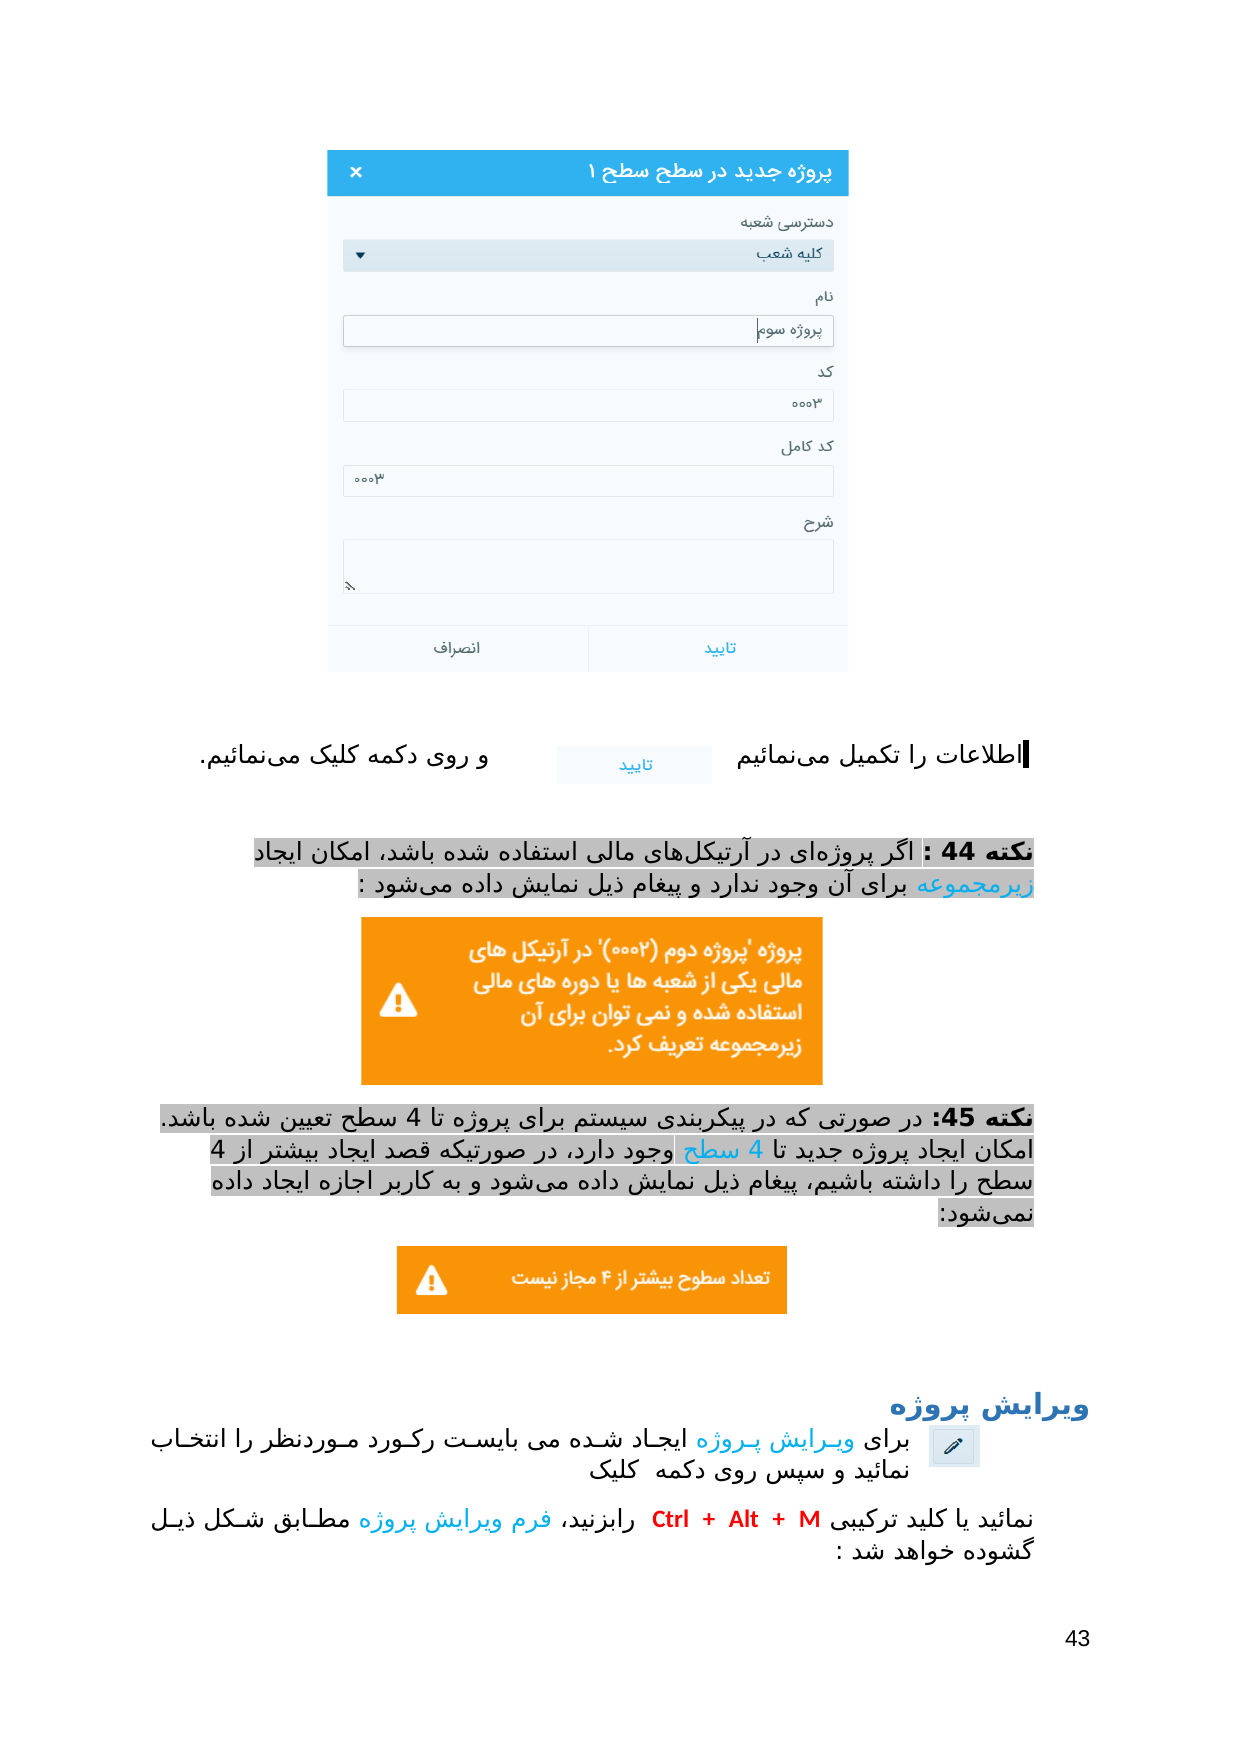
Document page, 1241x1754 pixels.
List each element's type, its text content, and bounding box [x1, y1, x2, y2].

picture [396, 1246, 787, 1314]
picture [928, 1425, 981, 1467]
text برای ویرایش پروژه ایجاد شده می بایست رکورد موردنظر را انتخاب نمائید و سپس روی دکمه کلیک [150, 1424, 1034, 1485]
picture [556, 746, 713, 784]
text نکته 44 : اگر پروژه‌‌ای در آرتیکل‌‌های مالی استفاده شده باشد، امکان ایجاد زیرمجموعه برای آن وجود ندارد و پیغام ذیل نمایش داده می‌‌شود : [150, 837, 1034, 898]
picture [327, 150, 849, 672]
subtitle ویرایش پروژه [150, 1387, 1090, 1421]
text نکته 45: در صورتی که در پیکربندی سیستم برای پروژه تا 4 سطح تعیین شده باشد. امکان ایجاد پروژه جدید تا 4 سطح وجود دارد، در صورتیکه قصد ایجاد بیشتر از 4 سطح را داشته باشیم، پیغام ذیل نمایش داده می‌‌شود و به کاربر اجازه ایجاد داده نمی‌‌شود: [150, 1103, 1034, 1227]
text نمائید یا کلید ترکیبی Ctrl + Alt + M رابزنید، فرم ویرایش پروژه مطابق شکل ذیل گشوده خواهد شد : [150, 1504, 1034, 1566]
picture [361, 917, 823, 1085]
text اطلاعات را تکمیل می‌‌نمائیم و روی دکمه کلیک می‌‌نمائیم. [150, 740, 1034, 769]
